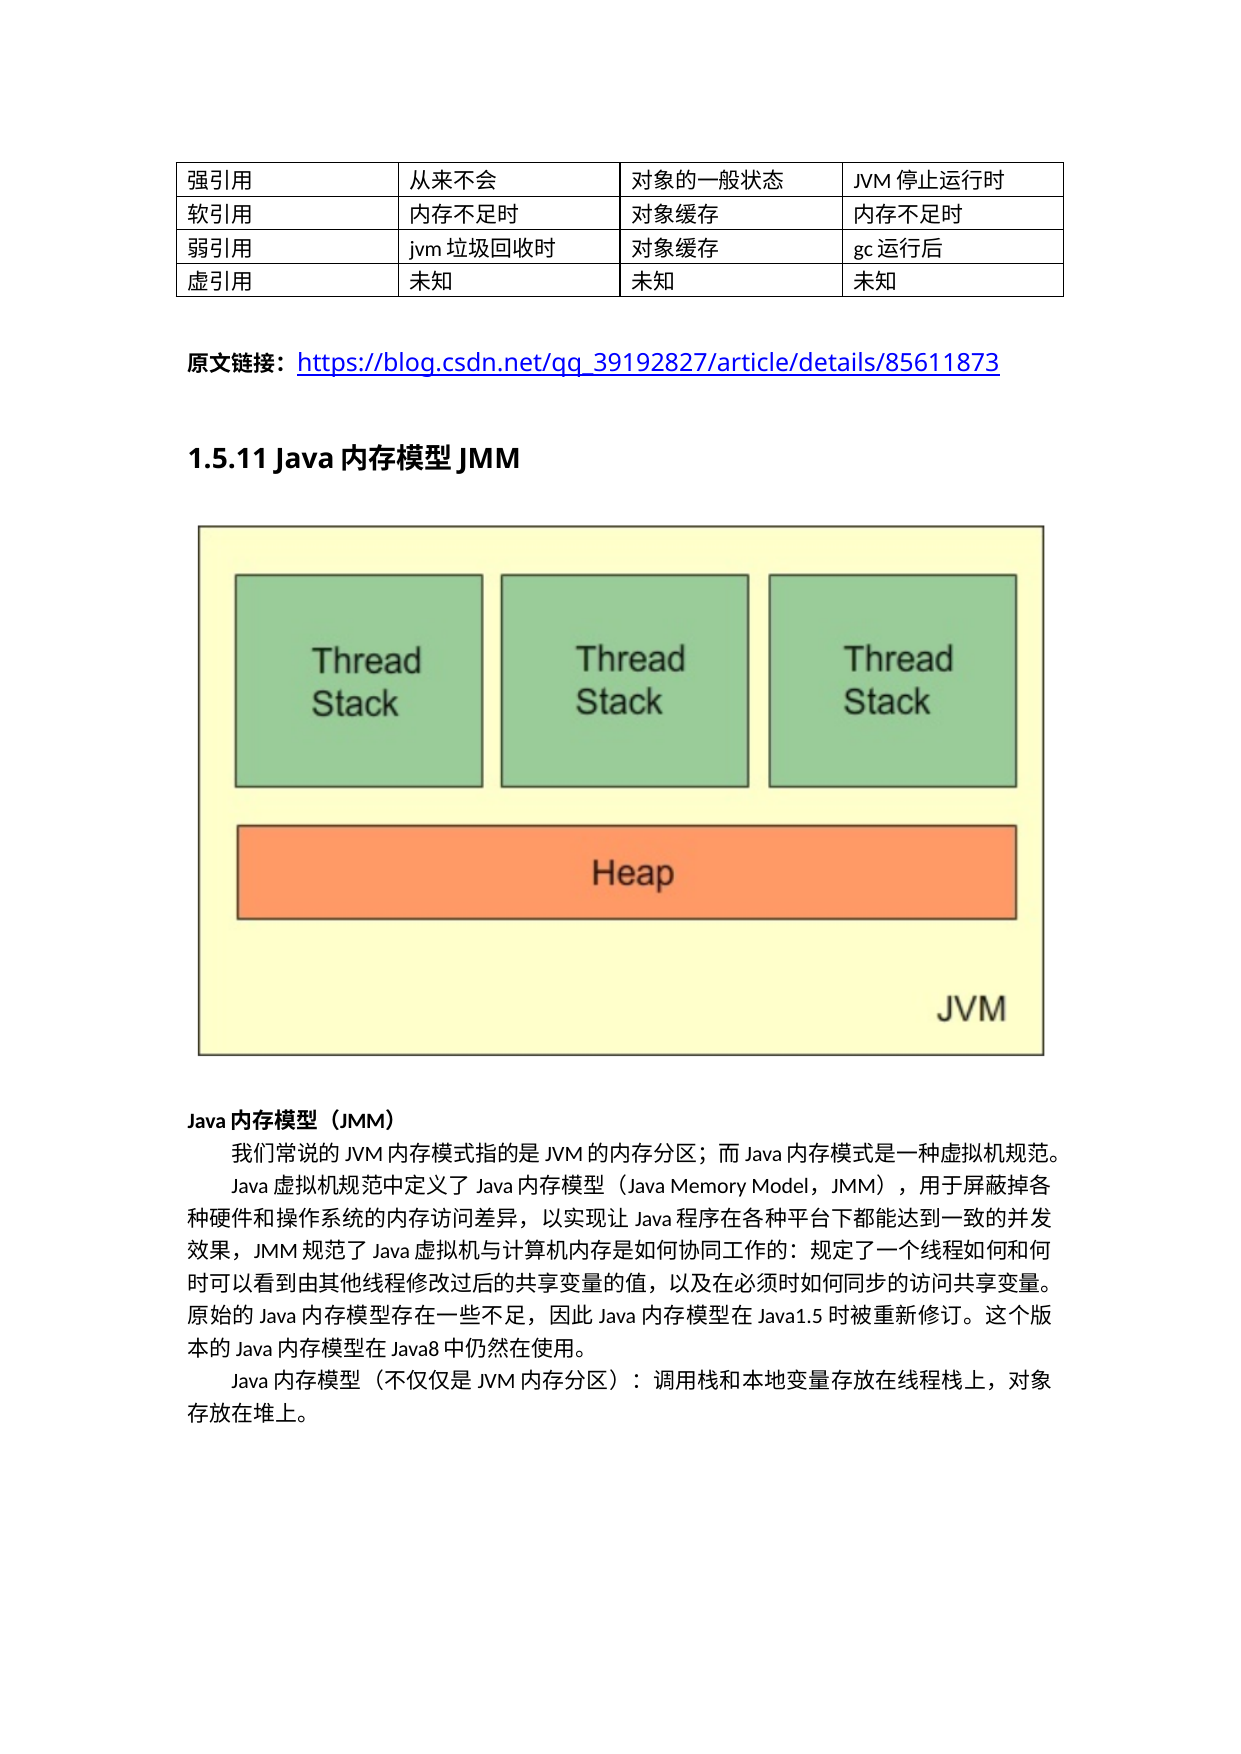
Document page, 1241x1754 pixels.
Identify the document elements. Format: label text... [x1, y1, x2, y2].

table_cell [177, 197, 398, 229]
text 我们常说的JVM内存模式指的是JVM的内存分区；而Java内存模式是一种虚拟机规范。 [187, 1136, 1053, 1168]
text Java虚拟机规范中定义了Java内存模型（Java Memory Model，JMM），用于屏蔽掉各种硬件和操作系统的内存访问差异，以实现让Java程序在各种平台下都能达到一致的并发效果，JMM规范了Java虚拟机与计算机内存是如何协同工作的：规定了一个线程如何和何时可以看到由其他线程修改过后的共享变量的值，以及在必须时如何同步的访问共享变量。 [187, 1168, 1053, 1298]
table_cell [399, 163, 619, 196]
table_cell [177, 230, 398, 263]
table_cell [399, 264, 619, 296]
subtitle 1.5.11 Java内存模型JMM [187, 424, 1053, 489]
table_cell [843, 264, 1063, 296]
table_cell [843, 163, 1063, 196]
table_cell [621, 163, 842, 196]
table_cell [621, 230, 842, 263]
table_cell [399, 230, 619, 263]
text Java内存模型（JMM） [187, 1103, 1053, 1136]
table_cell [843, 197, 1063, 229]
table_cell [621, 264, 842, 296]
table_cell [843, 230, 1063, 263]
text 原始的Java内存模型存在一些不足，因此Java内存模型在Java1.5时被重新修订。这个版本的Java内存模型在Java8中仍然在使用。 [187, 1298, 1053, 1363]
text 原文链接：https://blog.csdn.net/qq_39192827/article/details/85611873 [187, 330, 1053, 395]
picture [187, 518, 1053, 1061]
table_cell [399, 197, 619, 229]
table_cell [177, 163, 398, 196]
text Java内存模型（不仅仅是JVM内存分区）：调用栈和本地变量存放在线程栈上，对象存放在堆上。 [187, 1363, 1053, 1428]
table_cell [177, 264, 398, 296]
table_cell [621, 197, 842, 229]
